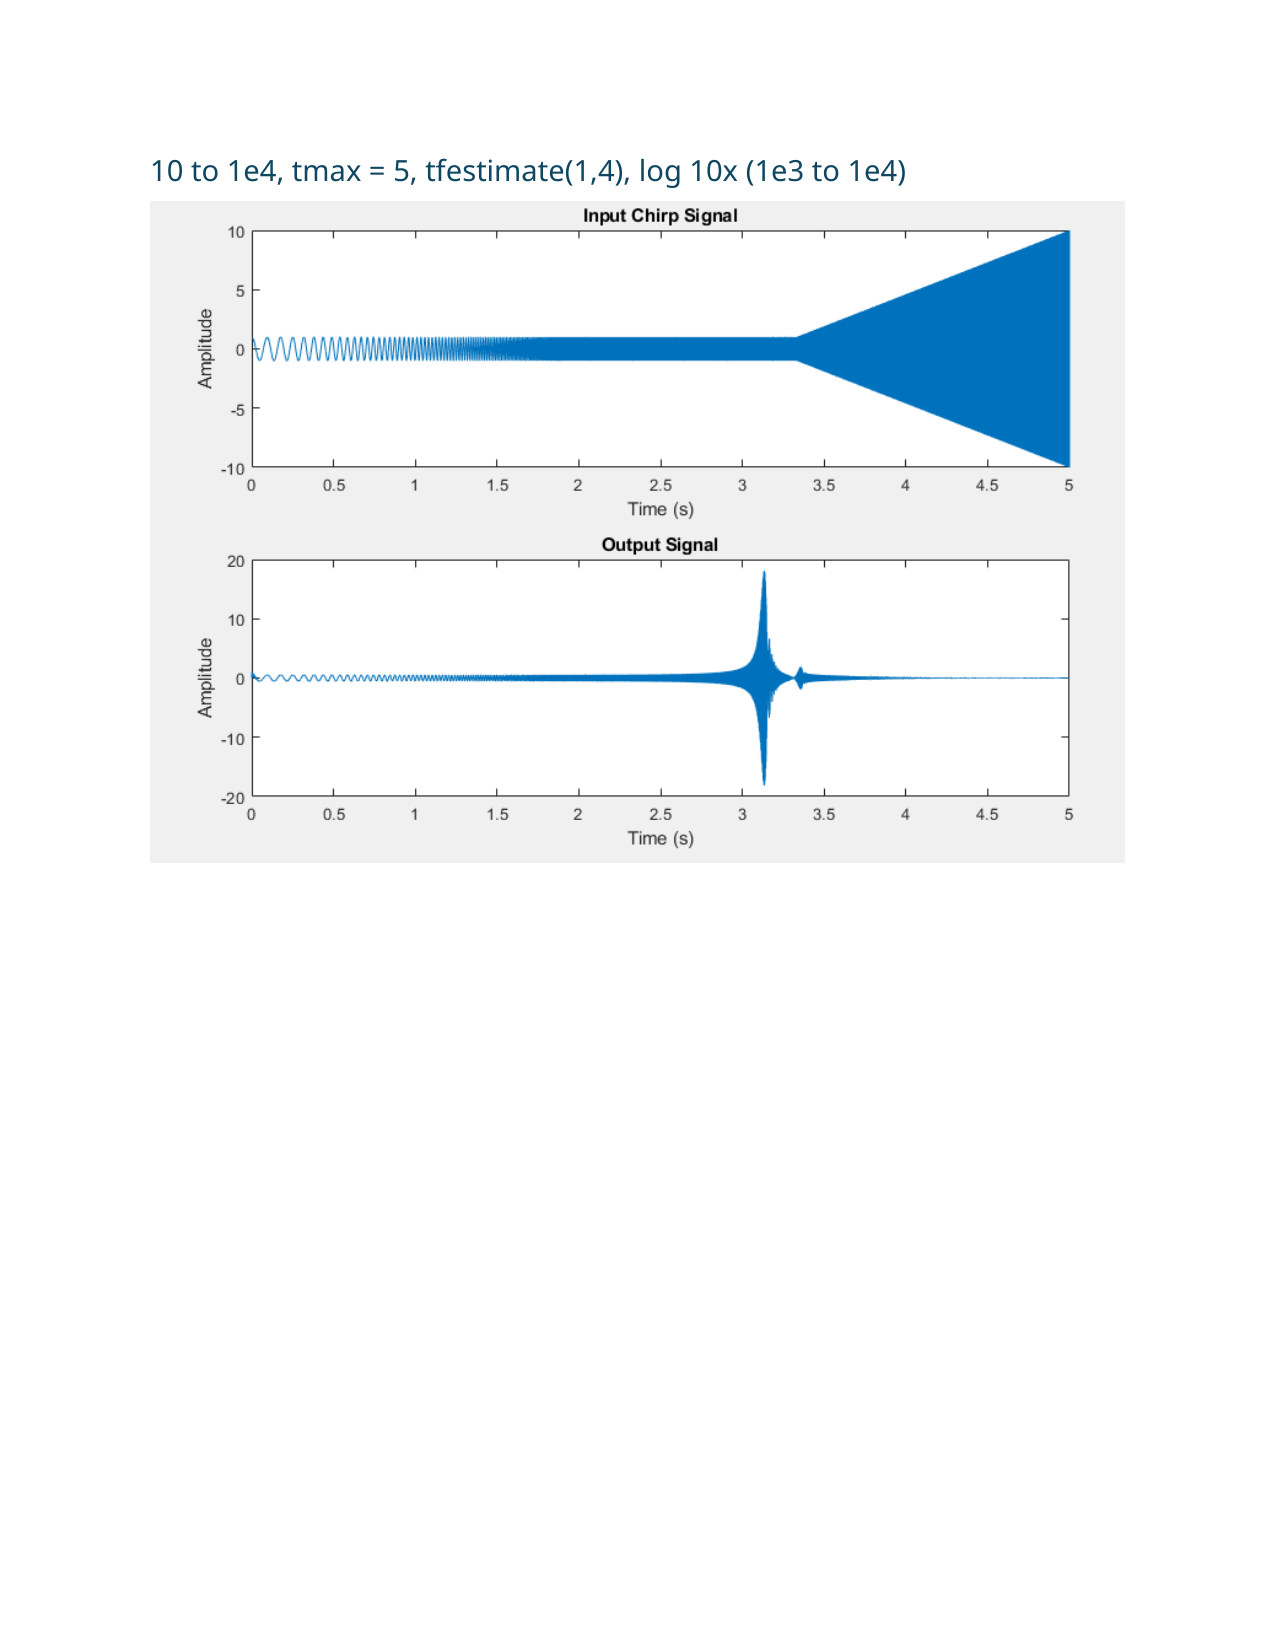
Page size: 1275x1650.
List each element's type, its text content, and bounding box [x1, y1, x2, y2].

picture [150, 201, 1125, 863]
subtitle 10 to 1e4, tmax = 5, tfestimate(1,4), log 10x (1e3 to 1e4) [150, 150, 1125, 190]
